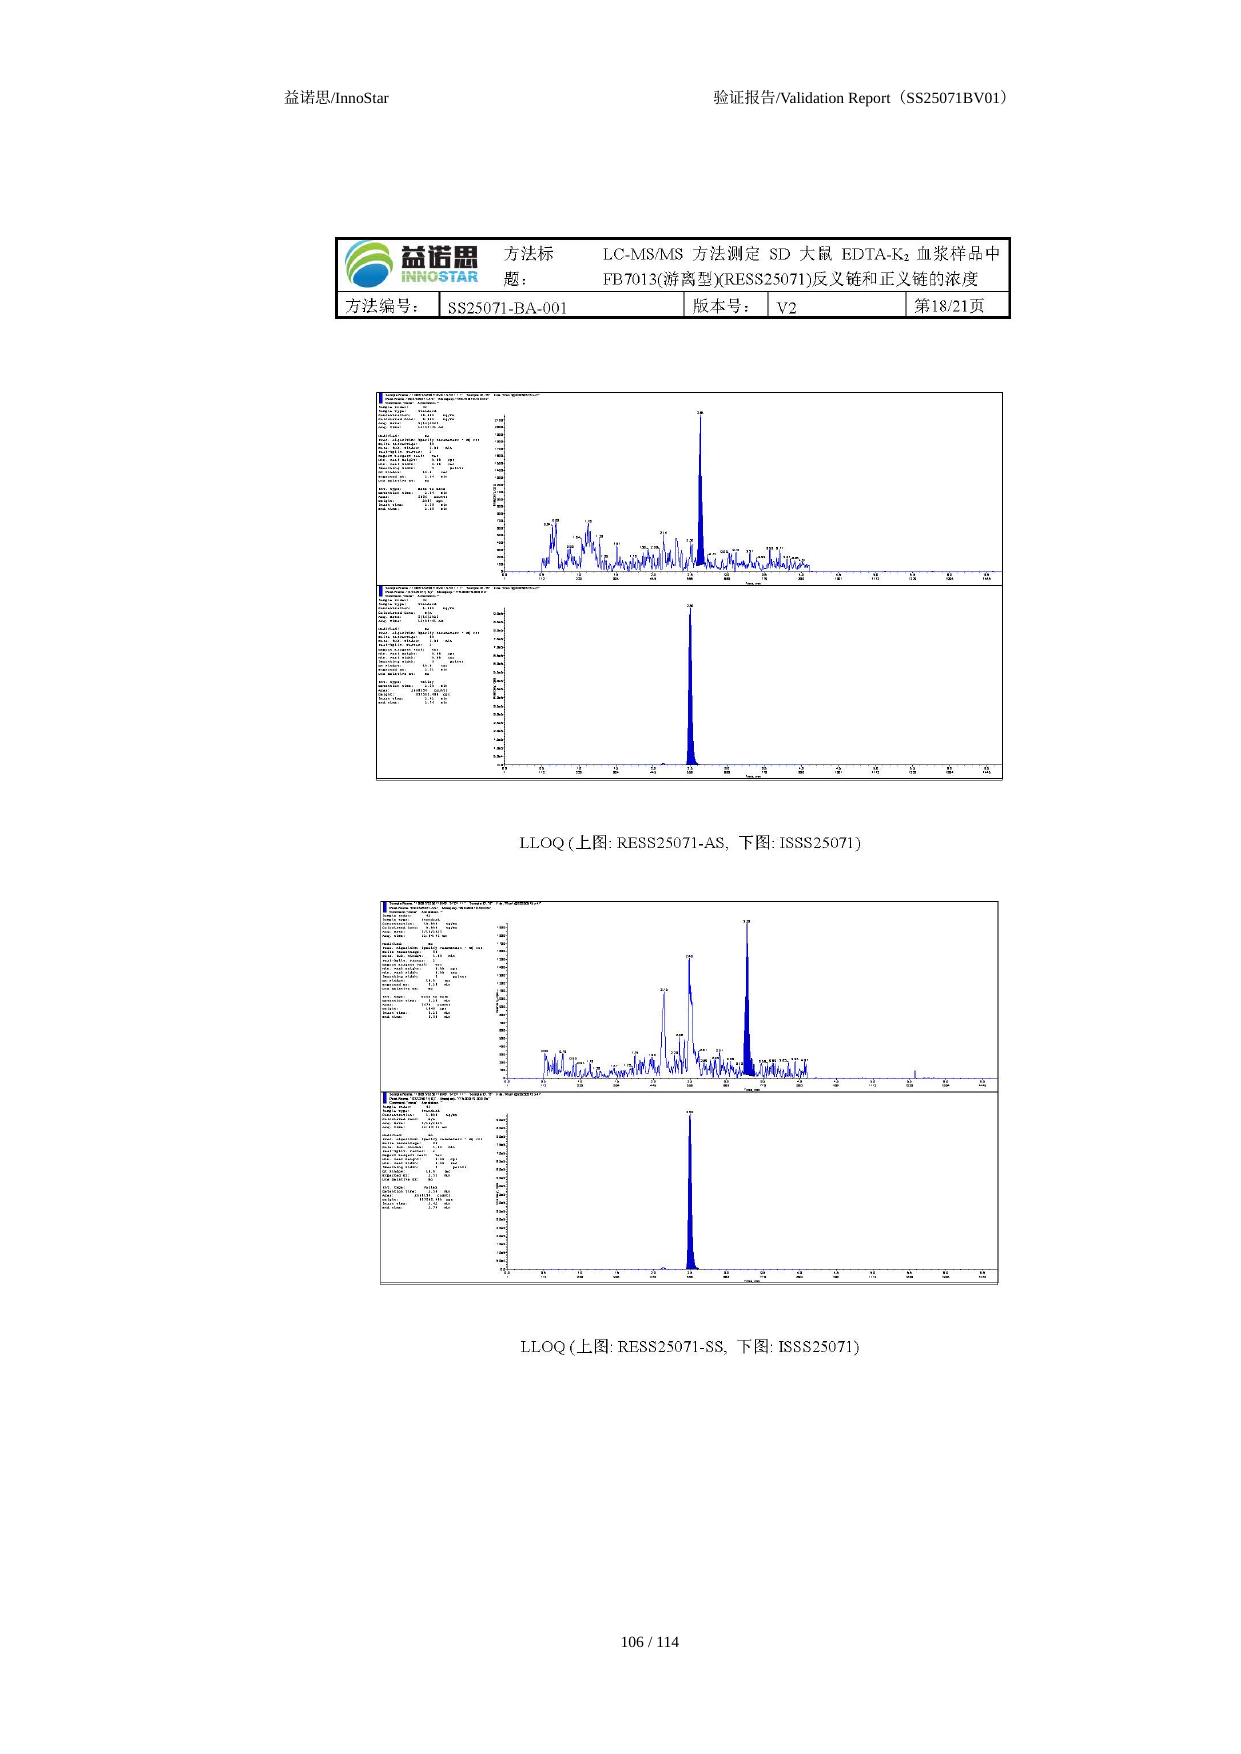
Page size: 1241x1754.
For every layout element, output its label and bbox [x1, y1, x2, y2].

picture [177, 147, 1123, 1484]
